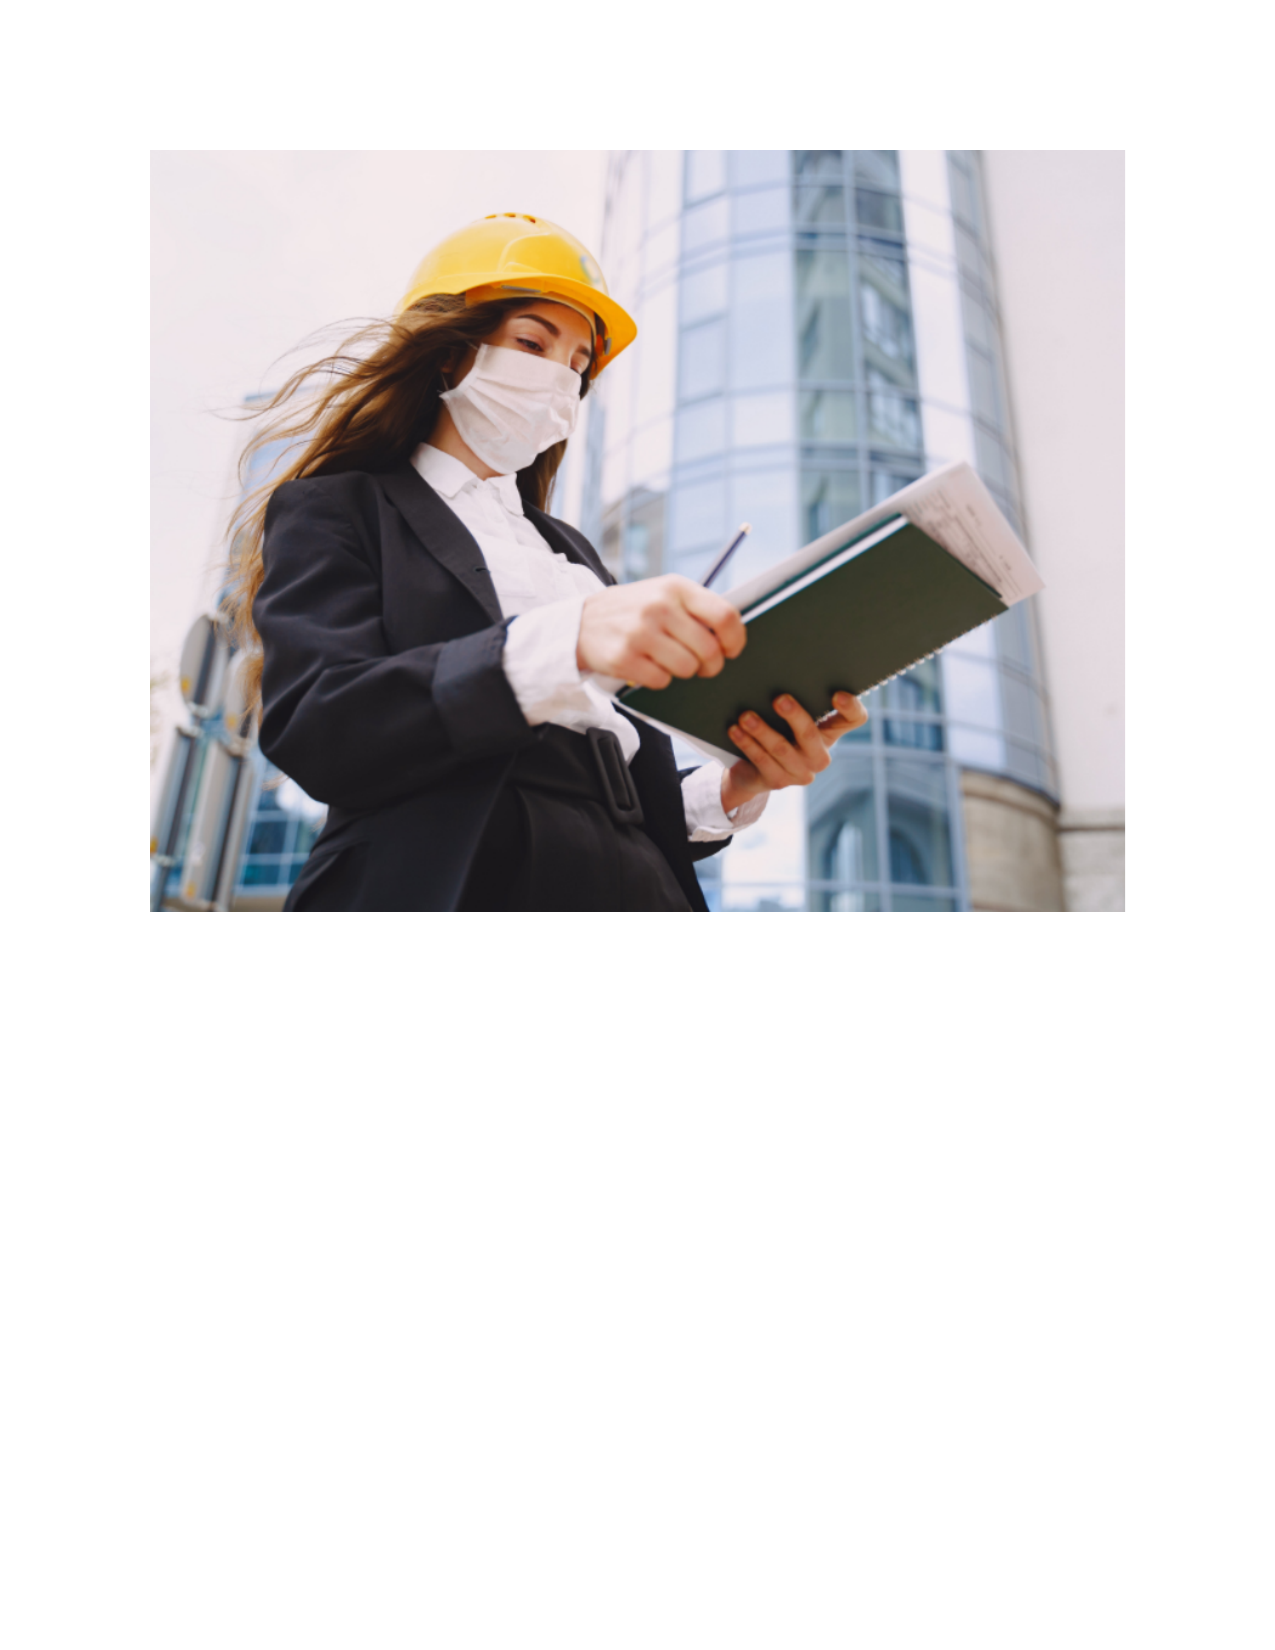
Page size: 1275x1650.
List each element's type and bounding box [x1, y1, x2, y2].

picture [150, 150, 1125, 912]
